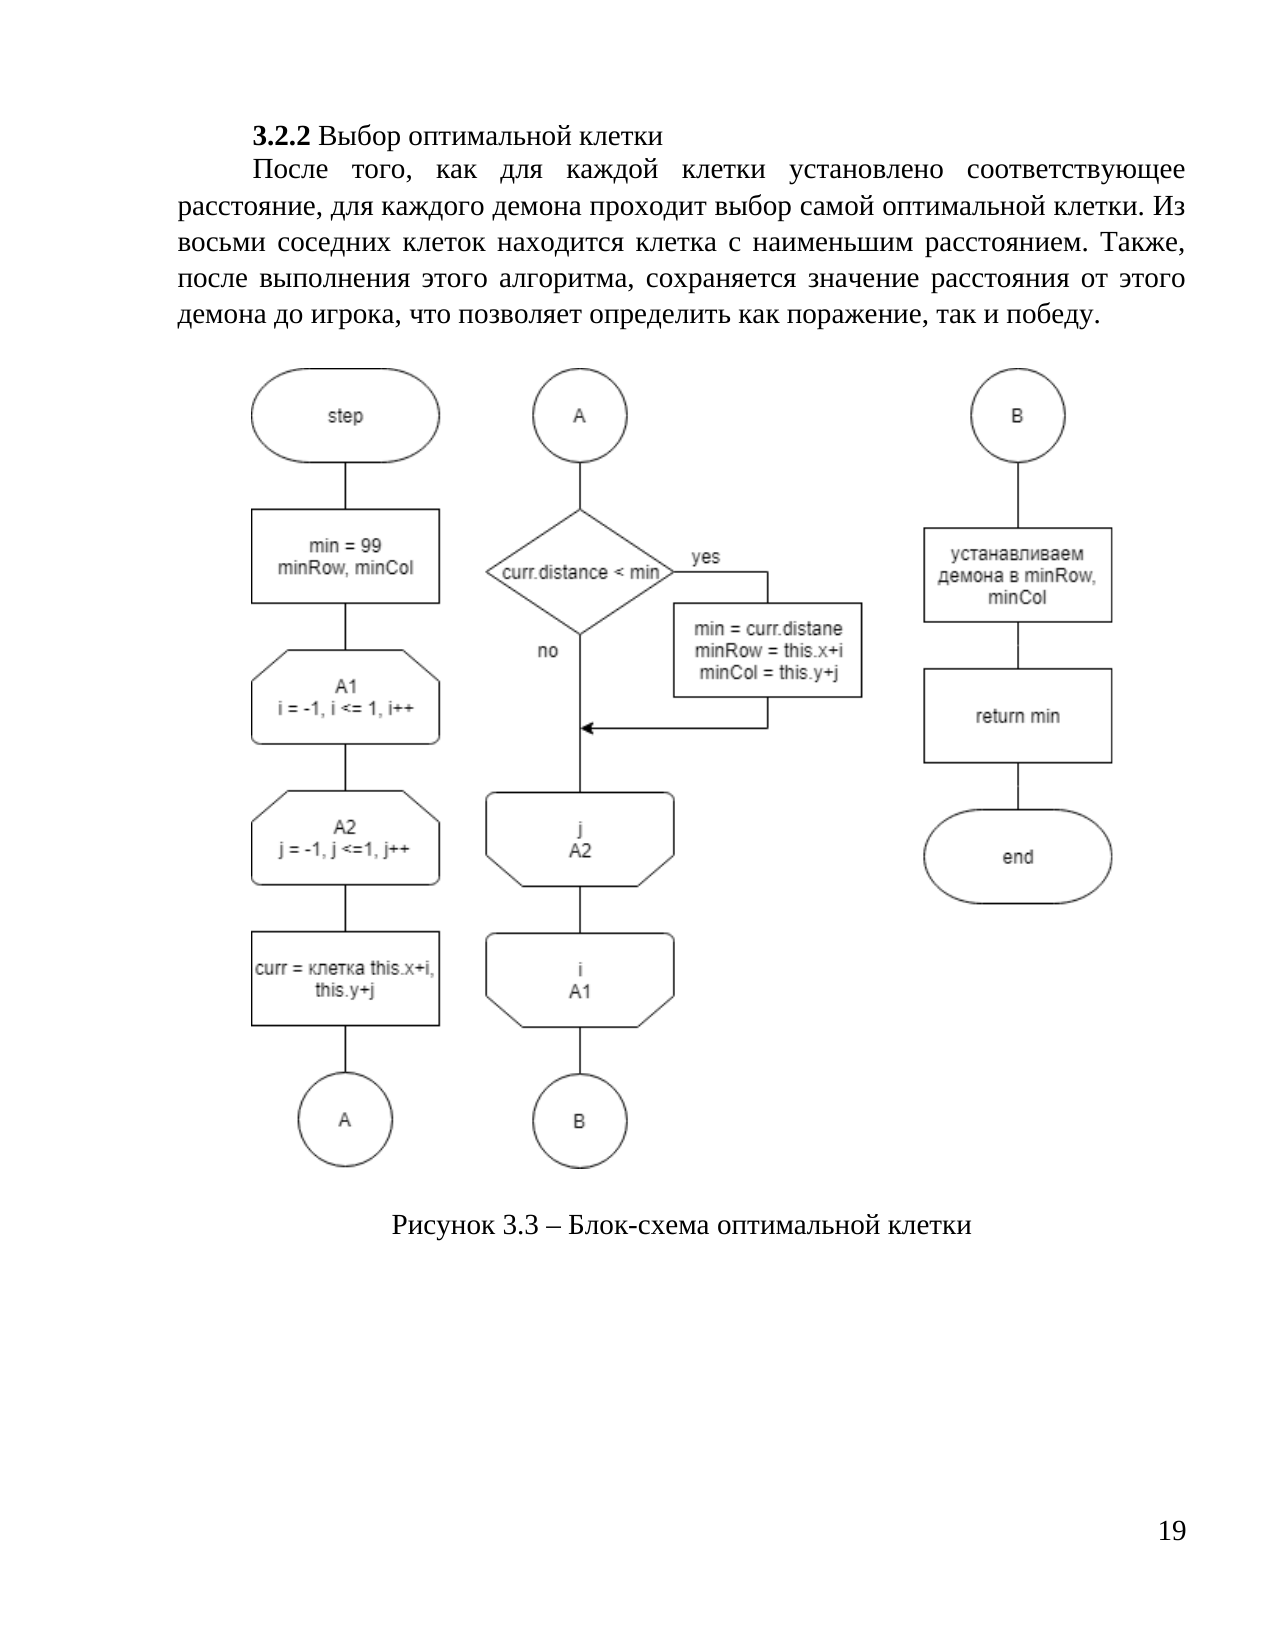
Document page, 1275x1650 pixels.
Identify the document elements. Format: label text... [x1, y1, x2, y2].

text После того, как для каждой клетки установлено соответствующее расстояние, для каждого демона проходит выбор самой оптимальной клетки. Из восьми соседних клеток находится клетка с наименьшим расстоянием. Также, после выполнения этого алгоритма, сохраняется значение расстояния от этого демона до игрока, что позволяет определить как поражение, так и победу. [177, 152, 1186, 330]
picture [251, 368, 1113, 1169]
text 3.2.2 Выбор оптимальной клетки [252, 118, 1186, 152]
text Рисунок 3.3 – Блок-схема оптимальной клетки [177, 1207, 1186, 1241]
